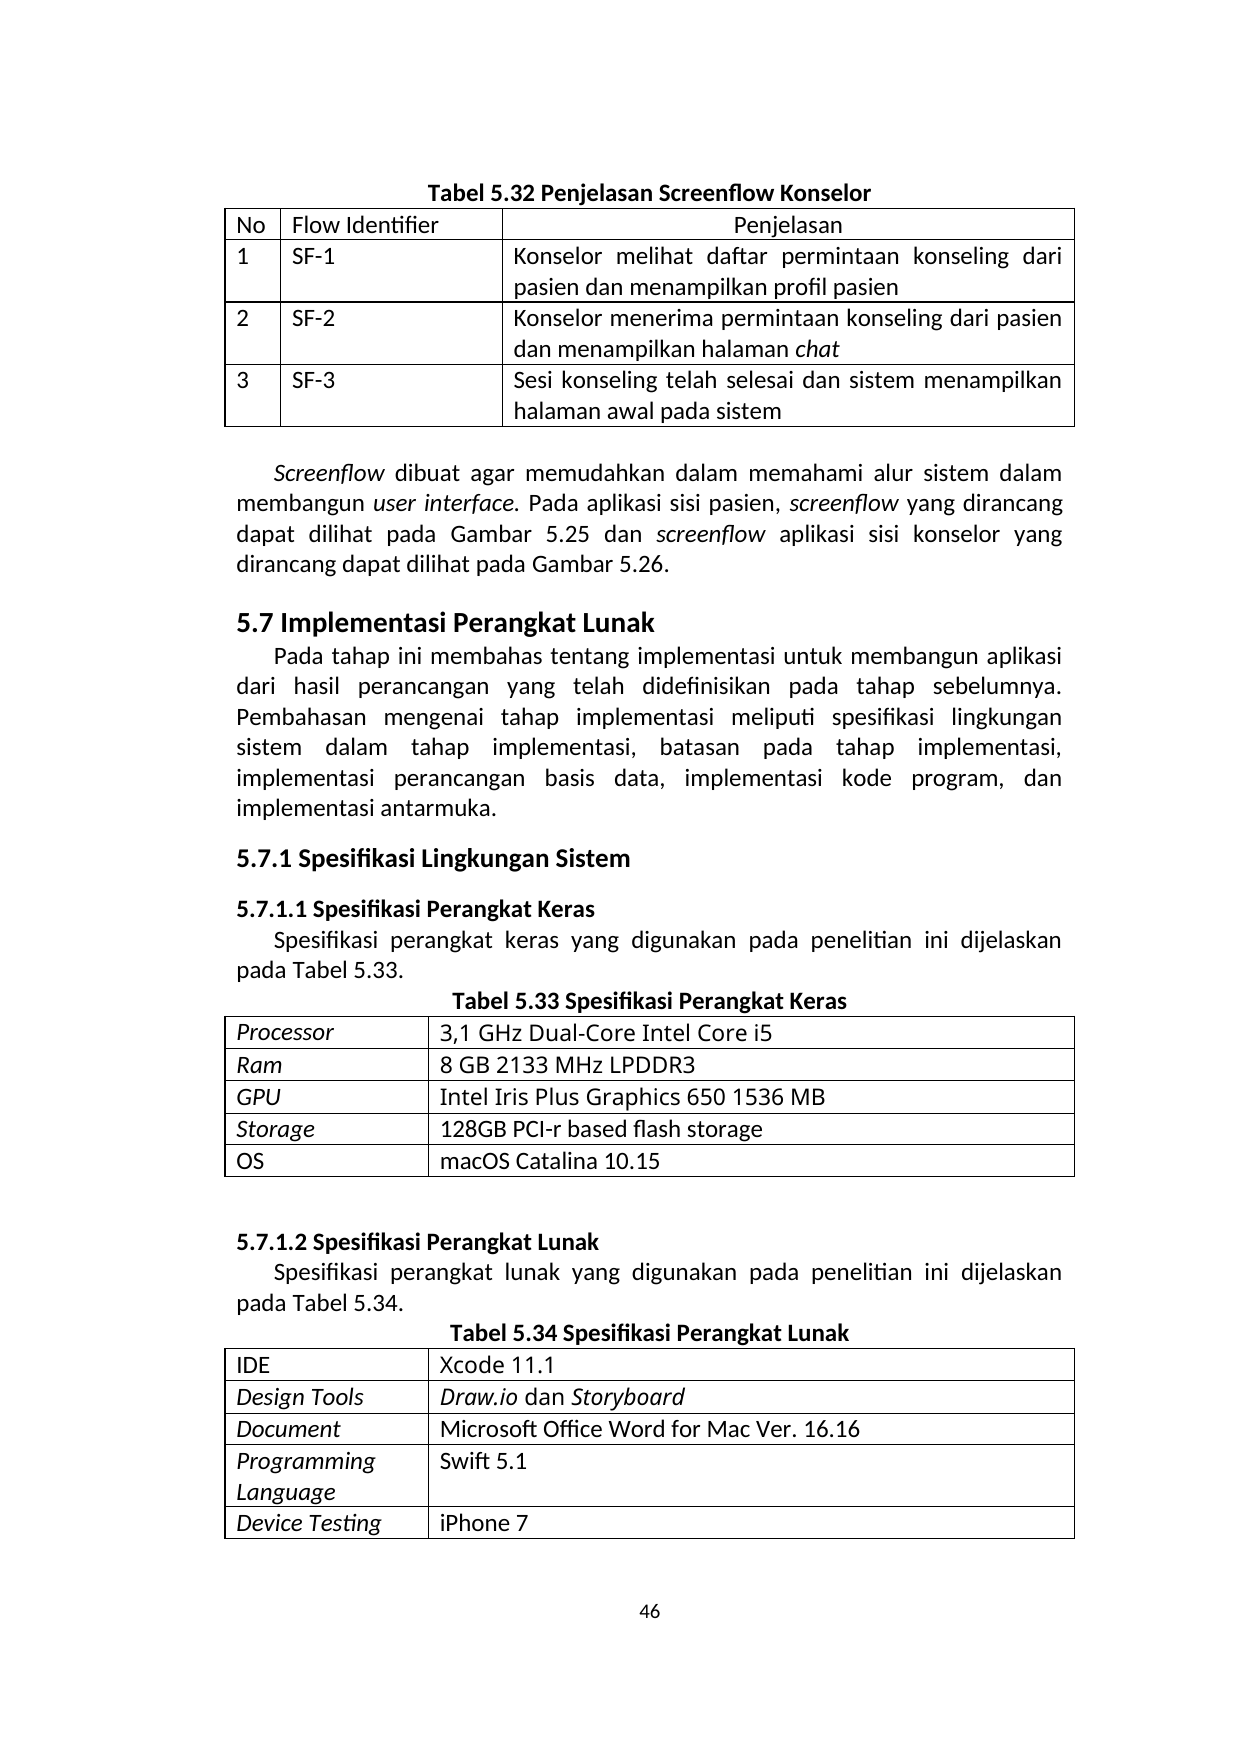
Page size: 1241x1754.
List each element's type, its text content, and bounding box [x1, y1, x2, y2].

table_cell 3 [226, 365, 280, 426]
table_header Penjelasan [503, 209, 1074, 239]
table_cell Swift 5.1 [429, 1445, 1074, 1506]
table_cell Programming Language [226, 1445, 428, 1506]
table_cell Microsoft Office Word for Mac Ver. 16.16 [429, 1414, 1074, 1444]
subtitle Spesifikasi Lingkungan Sistem [236, 842, 1063, 875]
table_cell Device Testing [226, 1507, 428, 1538]
table_cell GPU [226, 1081, 428, 1112]
table_header IDE [226, 1349, 428, 1380]
table_cell Ram [226, 1049, 428, 1080]
table_cell Intel Iris Plus Graphics 650 1536 MB [429, 1081, 1074, 1112]
table_header No [226, 209, 280, 239]
table_cell 8 GB 2133 MHz LPDDR3 [429, 1049, 1074, 1080]
subtitle Implementasi Perangkat Lunak [236, 604, 1063, 640]
table_cell iPhone 7 [429, 1507, 1074, 1538]
subtitle Spesifikasi Perangkat Lunak [236, 1226, 1063, 1256]
table_cell Sesi konseling telah selesai dan sistem menampilkan halaman awal pada sistem [503, 365, 1074, 426]
table_cell Design Tools [226, 1381, 428, 1412]
table_cell Storage [226, 1114, 428, 1144]
table_cell 128GB PCI-r based flash storage [429, 1114, 1074, 1144]
table_cell Draw.io dan Storyboard [429, 1381, 1074, 1412]
subtitle Spesifikasi Perangkat Keras [236, 893, 1063, 924]
table_cell 2 [226, 303, 280, 363]
table_header 3,1 GHz Dual-Core Intel Core i5 [429, 1017, 1074, 1048]
table_cell Konselor melihat daftar permintaan konseling dari pasien dan menampilkan profil pasien [503, 240, 1074, 301]
text Pada tahap ini membahas tentang implementasi untuk membangun aplikasi dari hasil perancangan yang telah didefinisikan pada tahap sebelumnya. Pembahasan mengenai tahap implementasi meliputi spesifikasi lingkungan sistem dalam tahap implementasi, batasan pada tahap implementasi, implementasi perancangan basis data, implementasi kode program, dan implementasi antarmuka. [236, 640, 1063, 823]
table_cell Document [226, 1414, 428, 1444]
table_cell SF-1 [281, 240, 502, 301]
table_cell SF-2 [281, 303, 502, 363]
table_cell Konselor menerima permintaan konseling dari pasien dan menampilkan halaman chat [503, 303, 1074, 363]
table_cell SF-3 [281, 365, 502, 426]
table_header Flow Identifier [281, 209, 502, 239]
table_cell macOS Catalina 10.15 [429, 1145, 1074, 1176]
table_header Processor [226, 1017, 428, 1048]
table_header Xcode 11.1 [429, 1349, 1074, 1380]
table_cell OS [226, 1145, 428, 1176]
table_cell 1 [226, 240, 280, 301]
